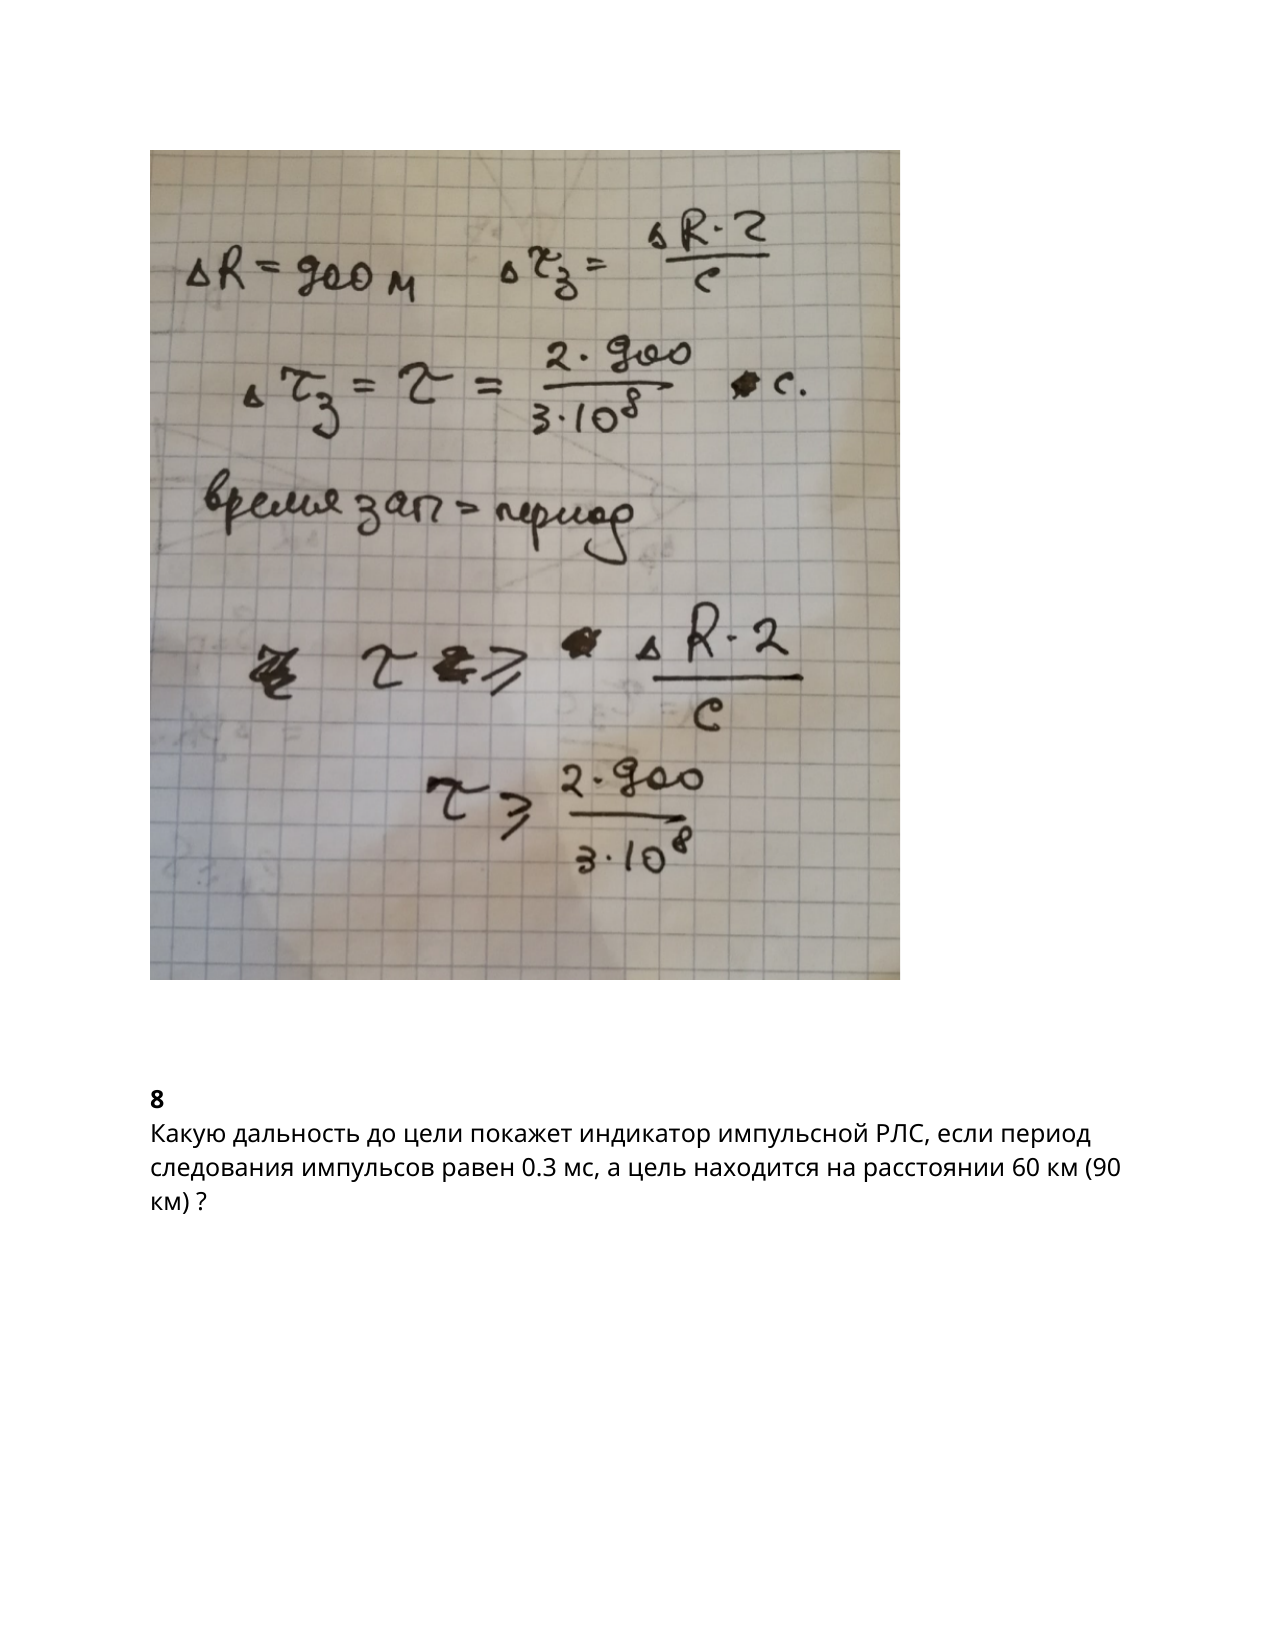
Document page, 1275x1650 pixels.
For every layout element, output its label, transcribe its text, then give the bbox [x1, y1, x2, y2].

picture [150, 150, 901, 980]
text Какую дальность до цели покажет индикатор импульсной РЛС, если период следования импульсов равен 0.3 мс, а цель находится на расстоянии 60 км (90 км) ? [150, 1115, 1125, 1218]
text 8 [150, 1081, 1125, 1115]
